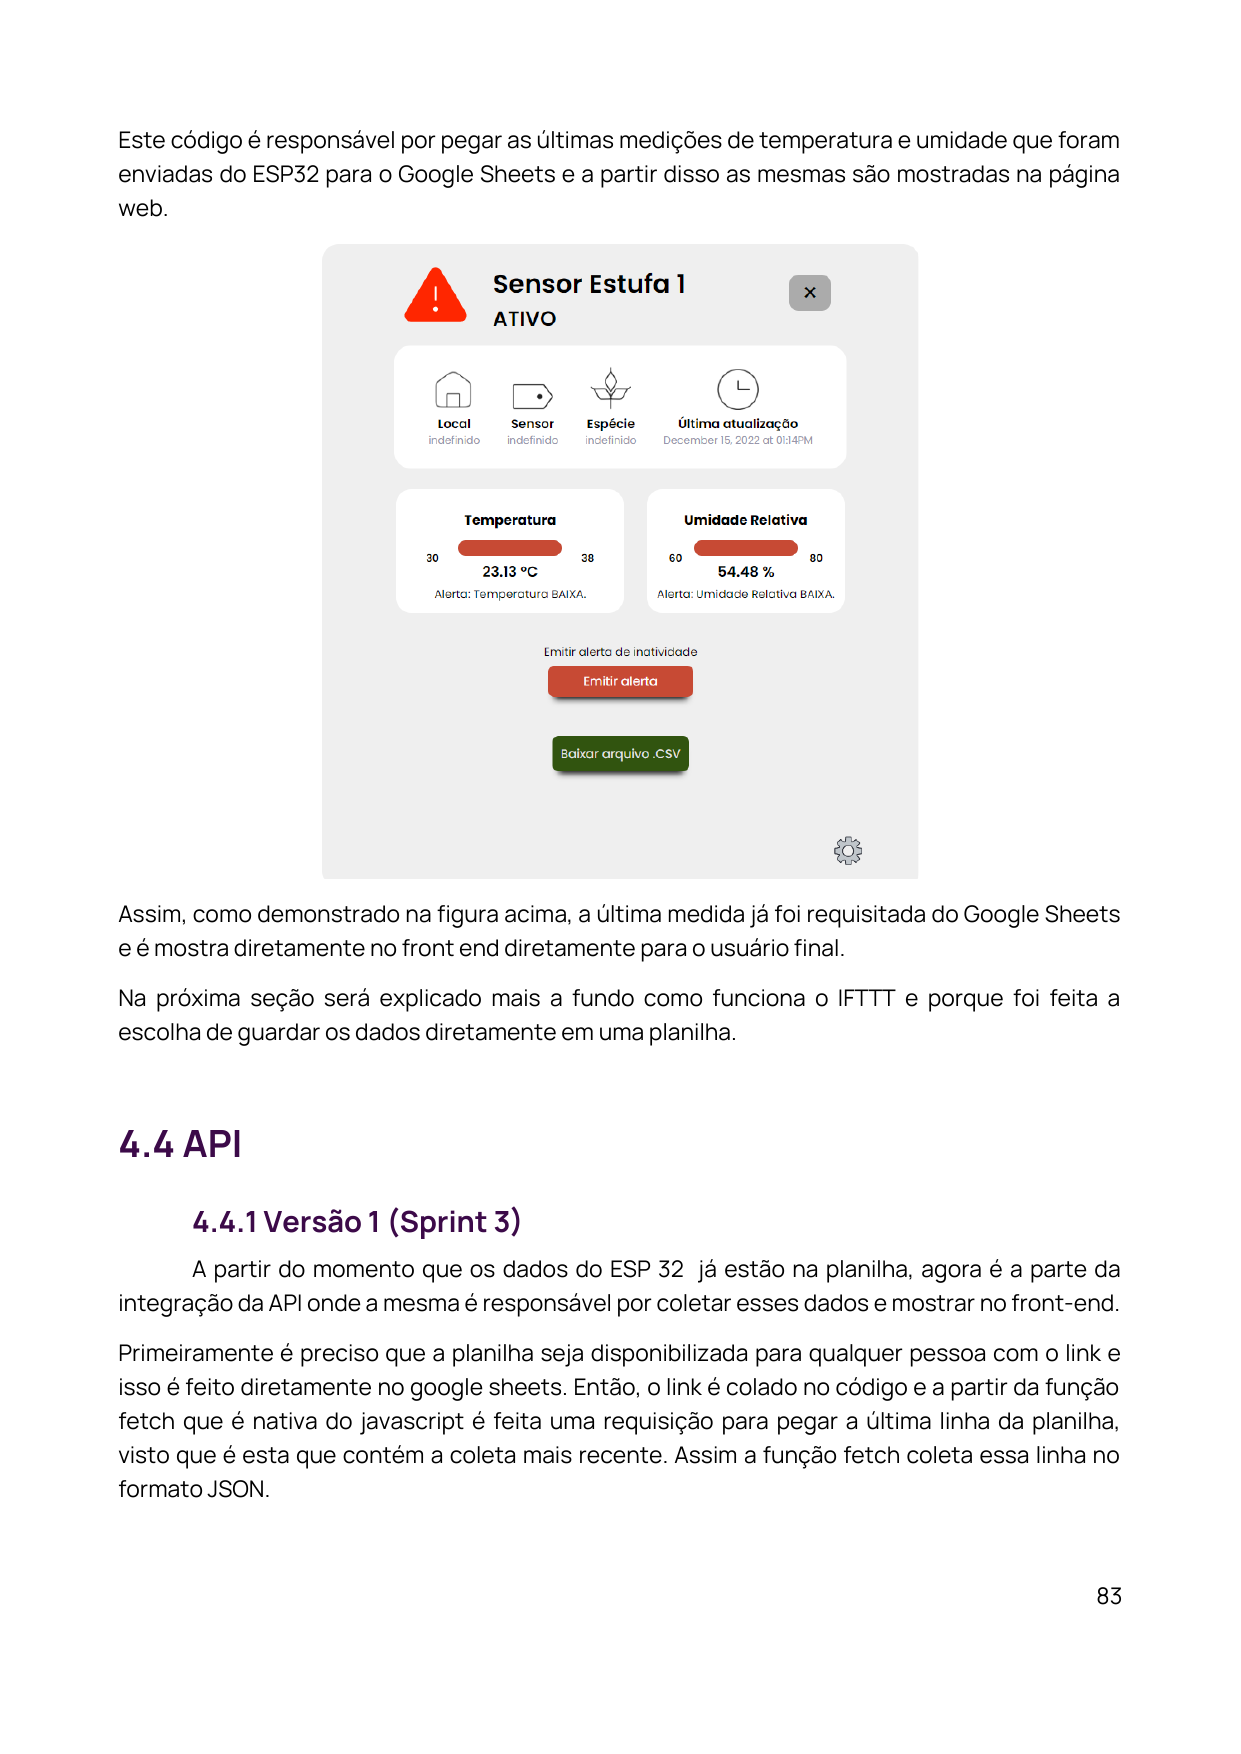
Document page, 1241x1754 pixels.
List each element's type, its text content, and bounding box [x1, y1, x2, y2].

text Na próxima seção será explicado mais a fundo como funciona o IFTTT e porque foi feita a escolha de guardar os dados diretamente em uma planilha. [118, 982, 1122, 1047]
text Este código é responsável por pegar as últimas medições de temperatura e umidade que foram enviadas do ESP32 para o Google Sheets e a partir disso as mesmas são mostradas na página web. [118, 124, 1122, 223]
picture [322, 242, 919, 879]
text A partir do momento que os dados do ESP 32 já estão na planilha, agora é a parte da integração da API onde a mesma é responsável por coletar esses dados e mostrar no front-end. [118, 1253, 1122, 1318]
text Primeiramente é preciso que a planilha seja disponibilizada para qualquer pessoa com o link e isso é feito diretamente no google sheets. Então, o link é colado no código e a partir da função fetch que é nativa do javascript é feita uma requisição para pegar a última linha da planilha, visto que é esta que contém a coleta mais recente. Assim a função fetch coleta essa linha no formato JSON. [118, 1337, 1122, 1504]
subtitle 4.4 API [118, 1117, 1122, 1168]
text Assim, como demonstrado na figura acima, a última medida já foi requisitada do Google Sheets e é mostra diretamente no front end diretamente para o usuário final. [118, 898, 1122, 963]
subtitle 4.4.1 Versão 1 (Sprint 3) [118, 1202, 1122, 1242]
